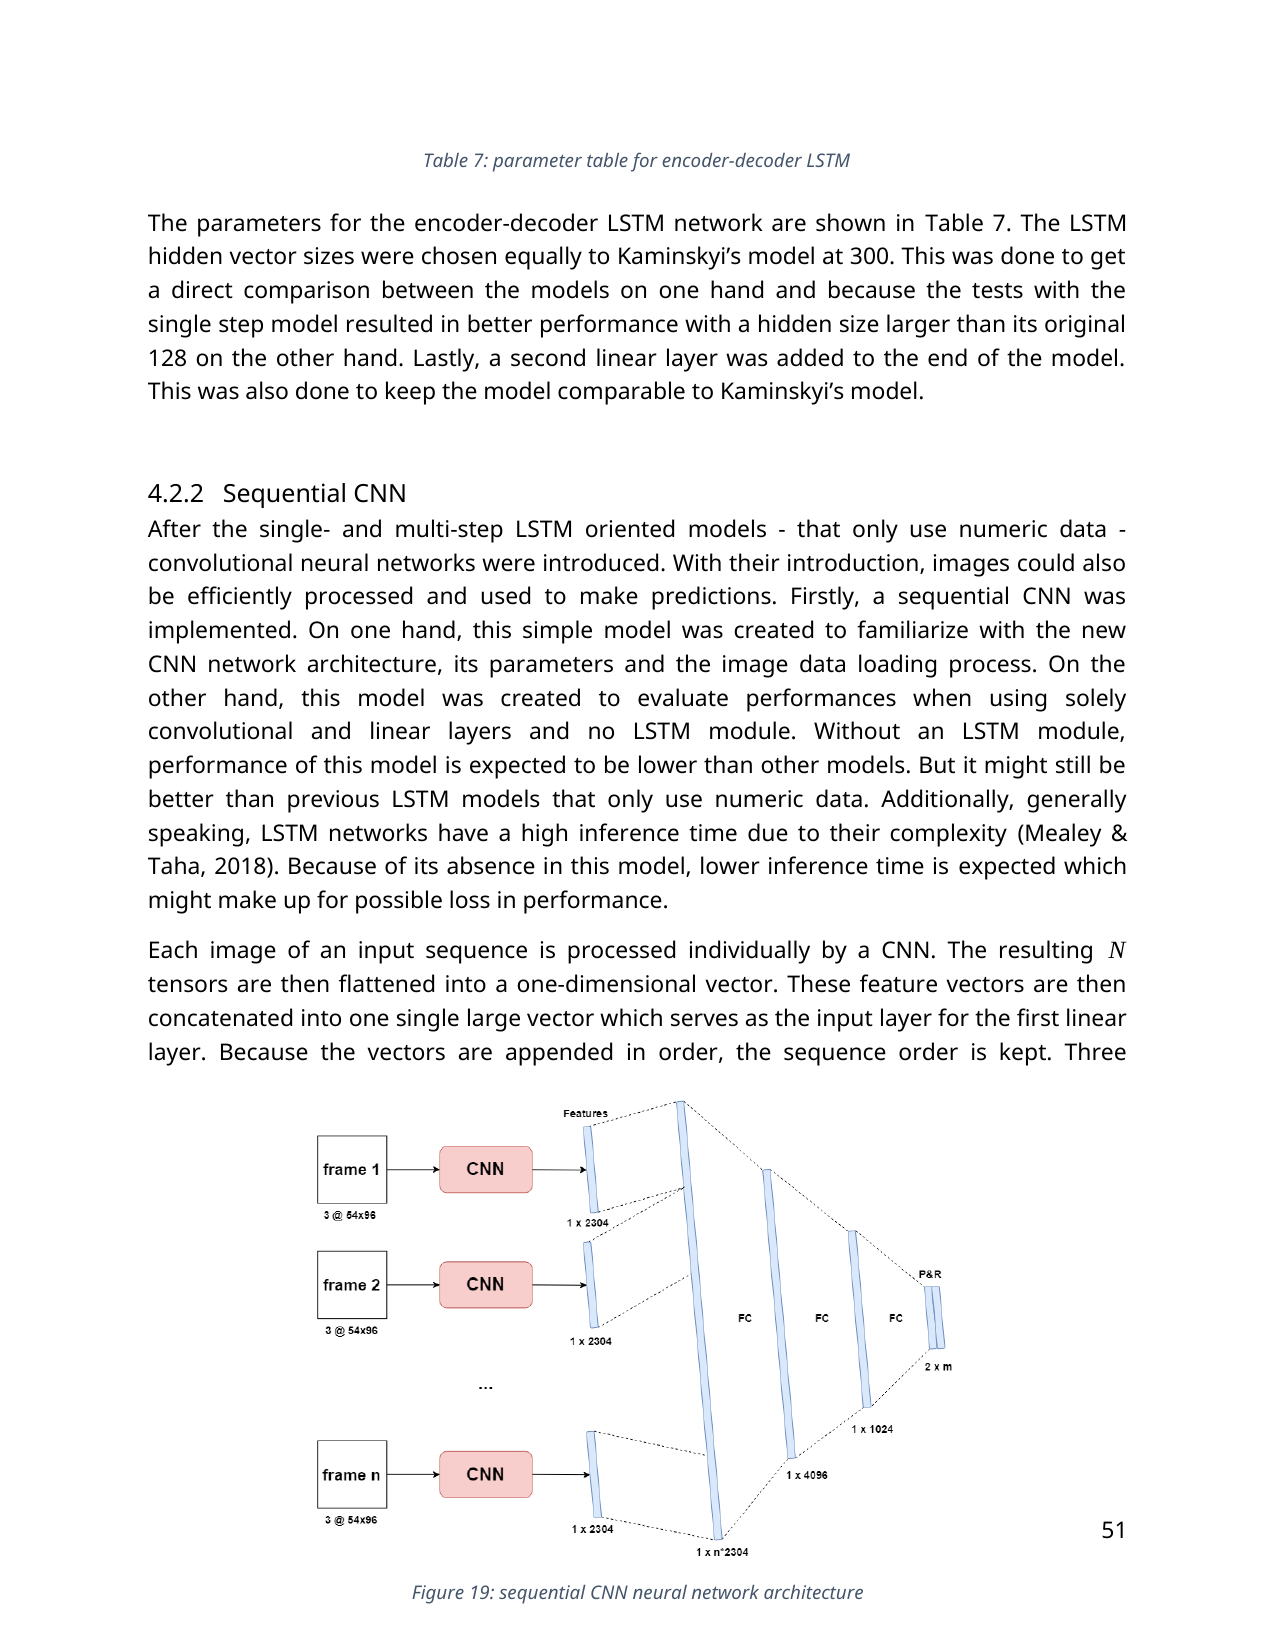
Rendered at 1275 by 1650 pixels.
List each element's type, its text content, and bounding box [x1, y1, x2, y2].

text Table 7: parameter table for encoder-decoder LSTM [148, 148, 1127, 173]
text The parameters for the encoder-decoder LSTM network are shown in Table 7. The LSTM hidden vector sizes were chosen equally to Kaminskyi’s model at 300. This was done to get a direct comparison between the models on one hand and because the tests with the single step model resulted in better performance with a hidden size larger than its original 128 on the other hand. Lastly, a second linear layer was added to the end of the model. This was also done to keep the model comparable to Kaminskyi’s model. [148, 206, 1127, 406]
text After the single- and multi-step LSTM oriented models - that only use numeric data - convolutional neural networks were introduced. With their introduction, images could also be efficiently processed and used to make predictions. Firstly, a sequential CNN was implemented. On one hand, this simple model was created to familiarize with the new CNN network architecture, its parameters and the image data loading process. On the other hand, this model was created to evaluate performances when using solely convolutional and linear layers and no LSTM module. Without an LSTM module, performance of this model is expected to be lower than other models. But it might still be better than previous LSTM models that only use numeric data. Additionally, generally speaking, LSTM networks have a high inference time due to their complexity . Because of its absence in this model, lower inference time is expected which might make up for possible loss in performance. [148, 513, 1127, 915]
subtitle Sequential CNN [148, 476, 1127, 510]
picture [315, 1100, 962, 1564]
text Each image of an input sequence is processed individually by a CNN. The resulting tensors are then flattened into a one-dimensional vector. These feature vectors are then concatenated into one single large vector which serves as the input layer for the first linear layer. Because the vectors are appended in order, the sequence order is kept. Three consecutive linear layers then aggregate this larger vector into smaller vectors and eventually into an output sequence of pitch and roll. The architecture for this model is illustrated above in Figure 19 together with its parameter table in Table 8. [148, 934, 1127, 1067]
